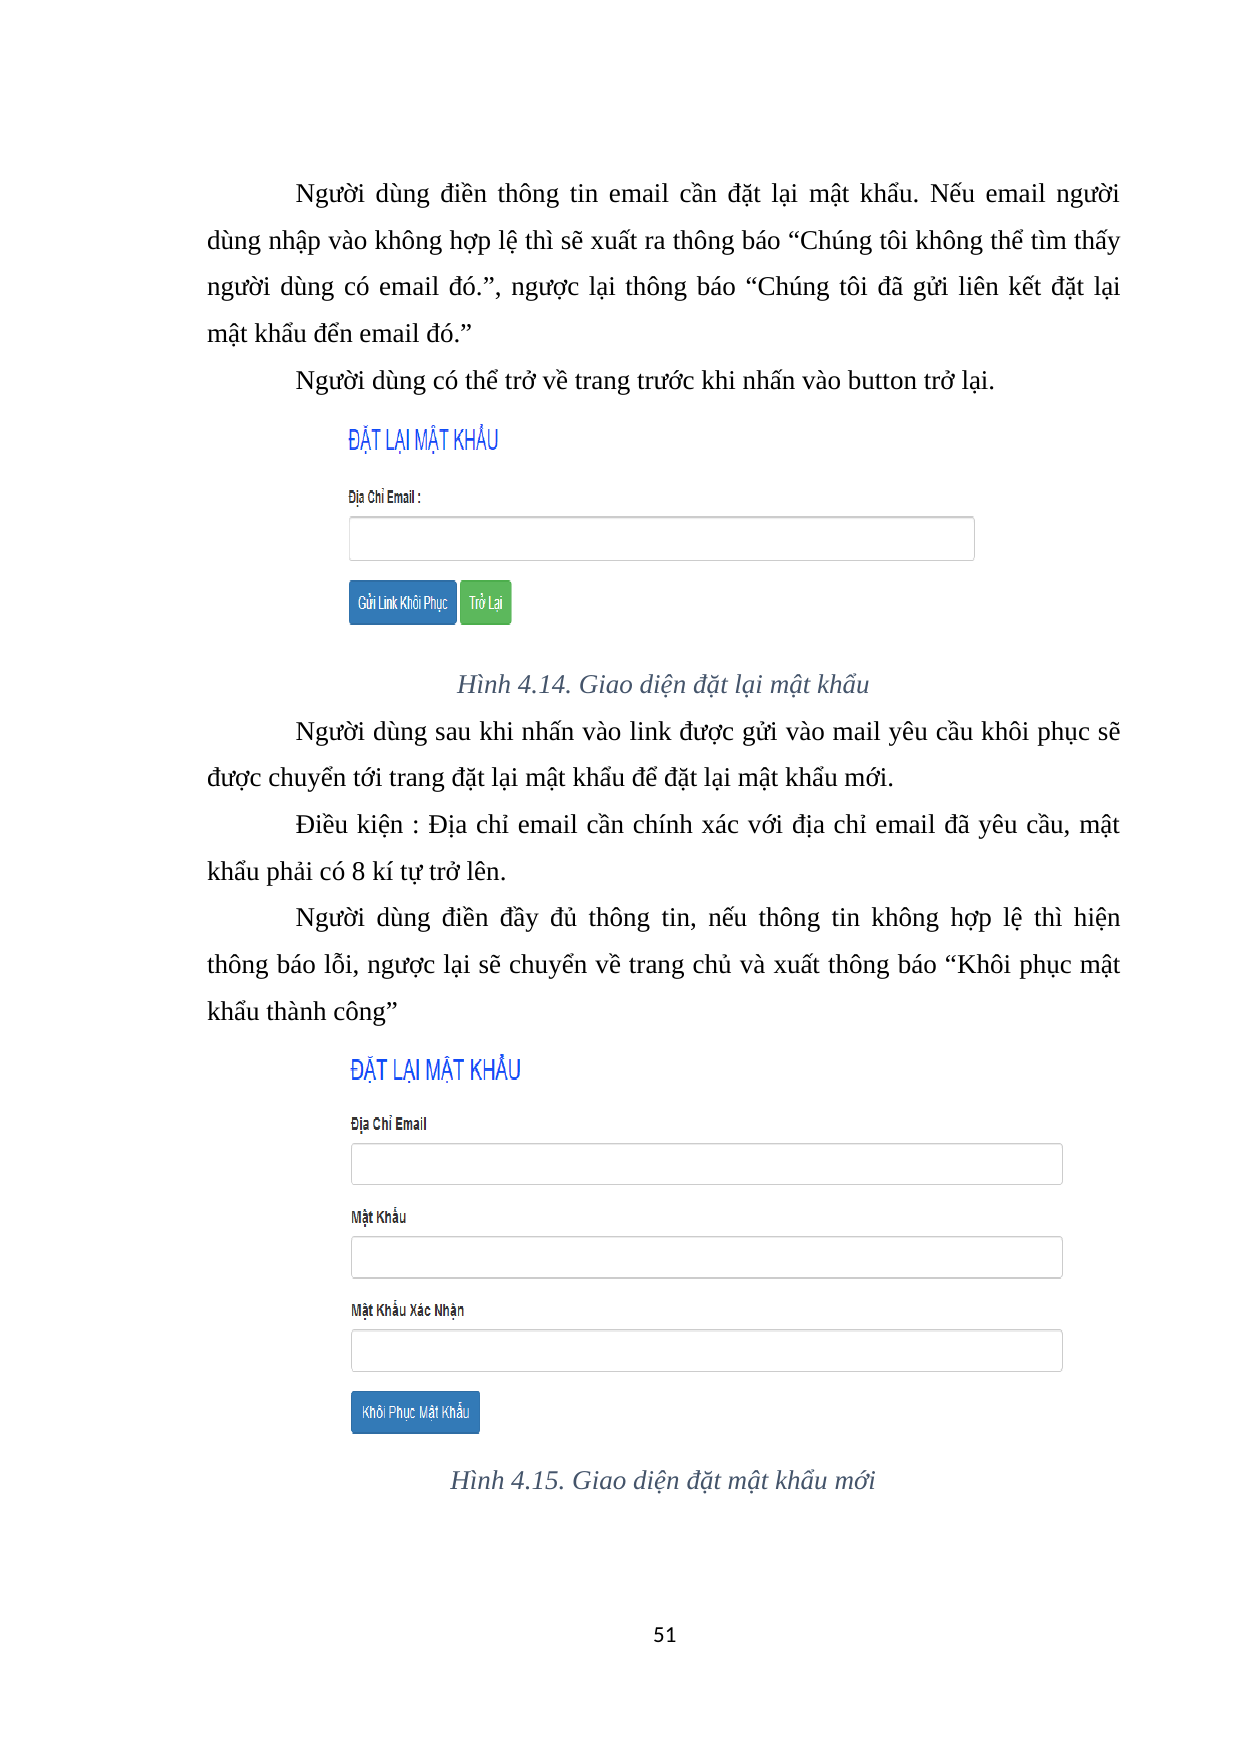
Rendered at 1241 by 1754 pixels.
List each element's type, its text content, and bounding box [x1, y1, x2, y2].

picture [342, 1041, 1076, 1453]
text Hình 4.15. Giao diện đặt mật khẩu mới [207, 1464, 1122, 1496]
text Người dùng điền thông tin email cần đặt lại mật khẩu. Nếu email người dùng nhập vào không hợp lệ thì sẽ xuất ra thông báo “Chúng tôi không thể tìm thấy người dùng có email đó.”, ngược lại thông báo “Chúng tôi đã gửi liên kết đặt lại mật khẩu đển email đó.” [207, 177, 1122, 348]
text Điều kiện : Địa chỉ email cần chính xác với địa chỉ email đã yêu cầu, mật khẩu phải có 8 kí tự trở lên. [207, 808, 1122, 886]
text Người dùng điền đầy đủ thông tin, nếu thông tin không hợp lệ thì hiện thông báo lỗi, ngược lại sẽ chuyển về trang chủ và xuất thông báo “Khôi phục mật khẩu thành công” [207, 901, 1122, 1026]
text Người dùng có thể trở về trang trước khi nhấn vào button trở lại. [207, 364, 1122, 395]
picture [341, 410, 988, 654]
text Người dùng sau khi nhấn vào link được gửi vào mail yêu cầu khôi phục sẽ được chuyển tới trang đặt lại mật khẩu để đặt lại mật khẩu mới. [207, 714, 1122, 792]
text Hình 4.14. Giao diện đặt lại mật khẩu [207, 668, 1122, 699]
